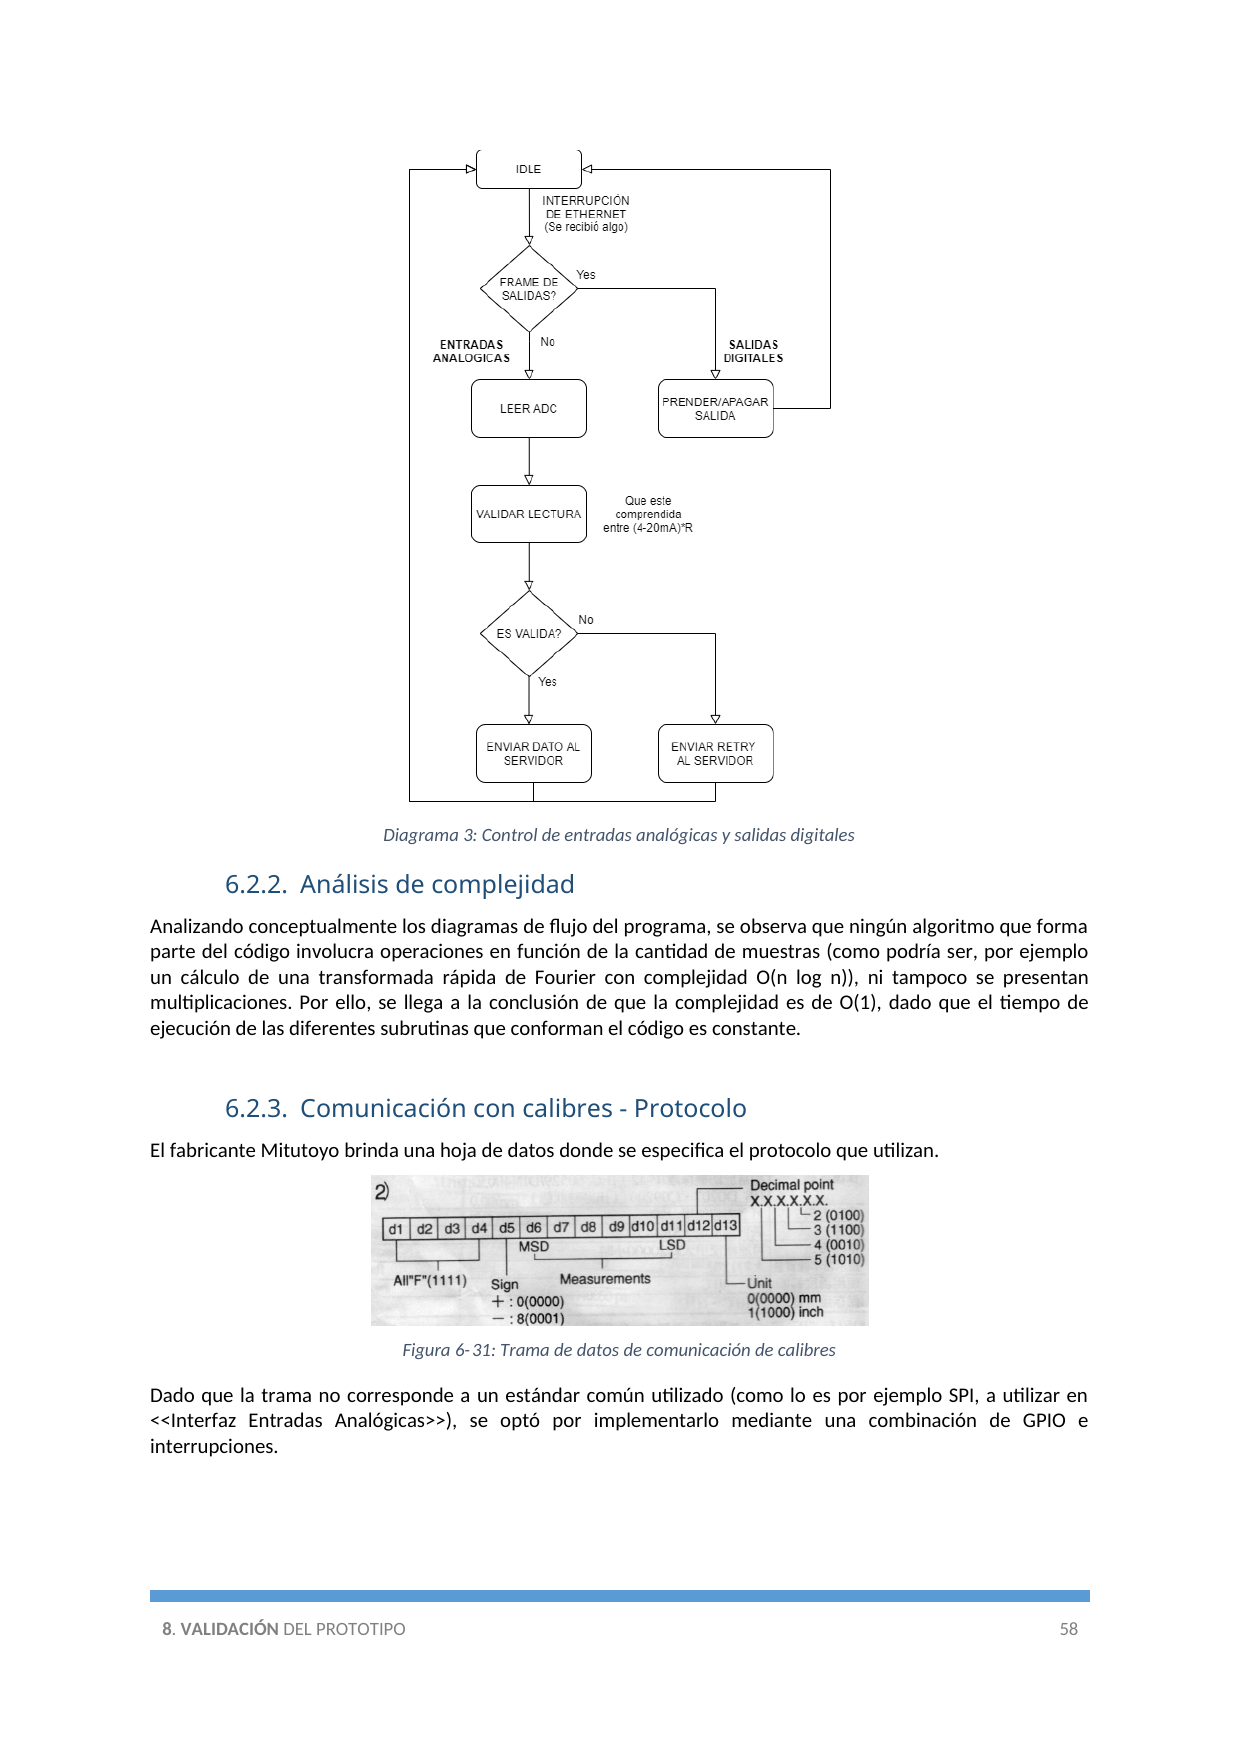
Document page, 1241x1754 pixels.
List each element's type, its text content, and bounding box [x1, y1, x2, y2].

text El fabricante Mitutoyo brinda una hoja de datos donde se especifica el protocolo que utilizan. [150, 1137, 1090, 1162]
text Dado que la trama no corresponde a un estándar común utilizado (como lo es por ejemplo SPI, a utilizar en <<Interfaz Entradas Analógicas>>), se optó por implementarlo mediante una combinación de GPIO e interrupciones. [150, 1382, 1090, 1458]
picture [400, 150, 840, 811]
subtitle Análisis de complejidad [225, 866, 1090, 901]
text Analizando conceptualmente los diagramas de flujo del programa, se observa que ningún algoritmo que forma parte del código involucra operaciones en función de la cantidad de muestras (como podría ser, por ejemplo un cálculo de una transformada rápida de Fourier con complejidad O(n log n)), ni tampoco se presentan multiplicaciones. Por ello, se llega a la conclusión de que la complejidad es de O(1), dado que el tiempo de ejecución de las diferentes subrutinas que conforman el código es constante. [150, 913, 1090, 1040]
text Diagrama 3: Control de entradas analógicas y salidas digitales [150, 823, 1090, 846]
subtitle Comunicación con calibres - Protocolo [225, 1091, 1090, 1124]
picture [371, 1175, 869, 1326]
